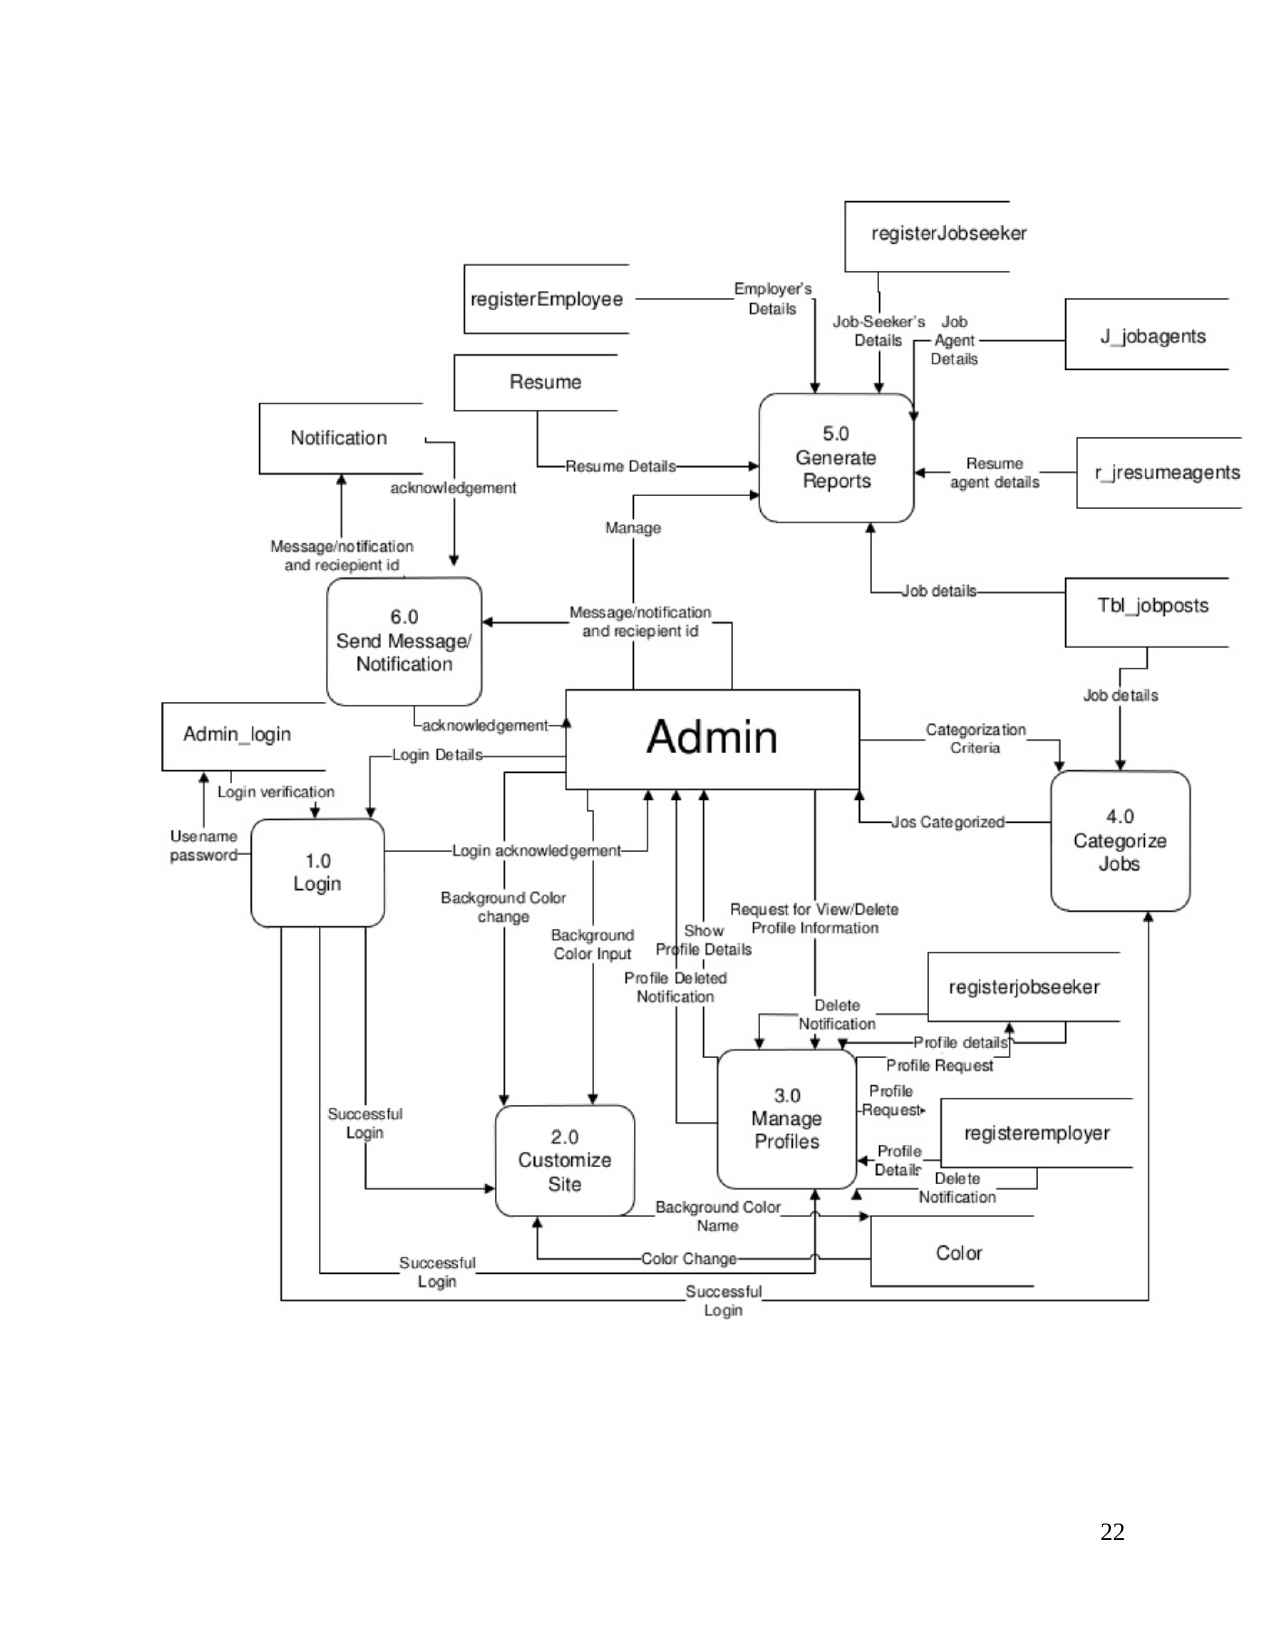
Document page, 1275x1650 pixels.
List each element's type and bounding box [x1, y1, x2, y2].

picture [148, 185, 1263, 1338]
